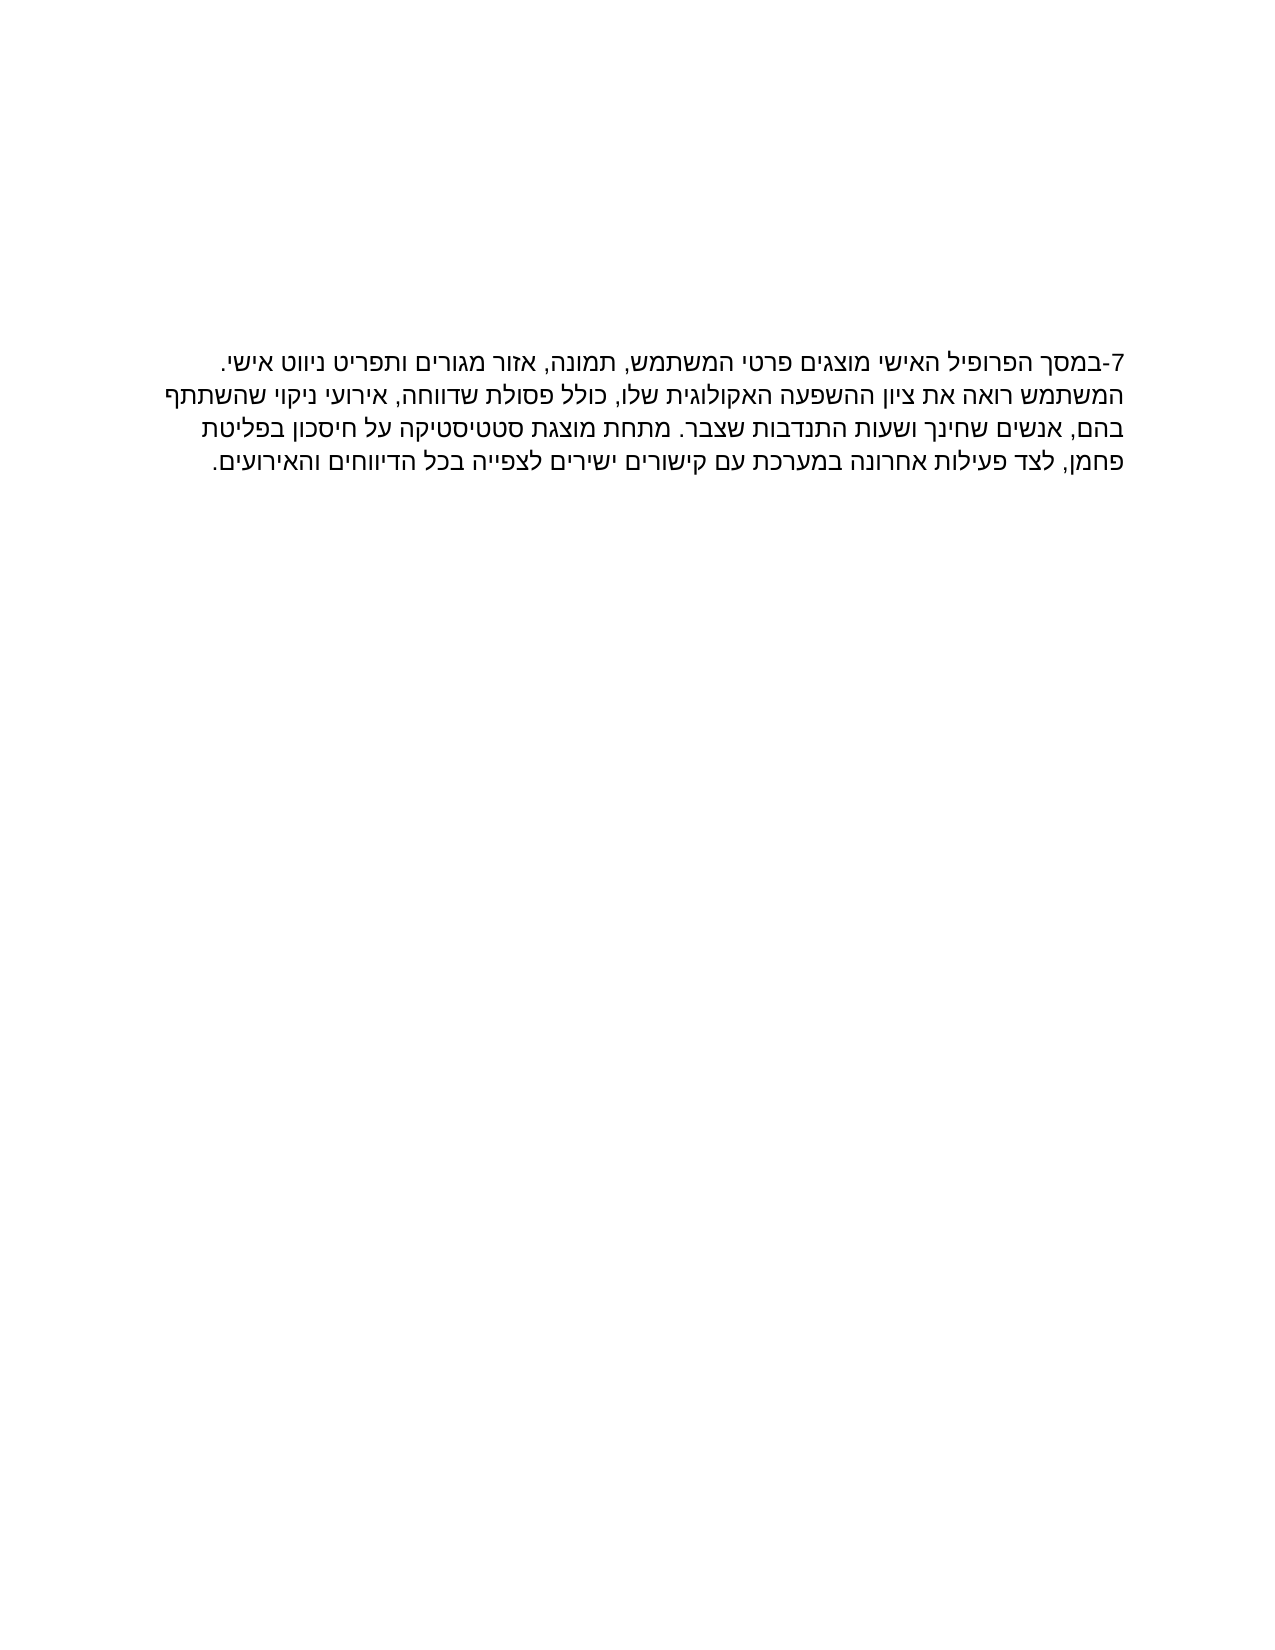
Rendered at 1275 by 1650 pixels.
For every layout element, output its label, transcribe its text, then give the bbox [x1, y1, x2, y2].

text 7-במסך הפרופיל האישי מוצגים פרטי המשתמש, תמונה, אזור מגורים ותפריט ניווט אישי. המשתמש רואה את ציון ההשפעה האקולוגית שלו, כולל פסולת שדווחה, אירועי ניקוי שהשתתף בהם, אנשים שחינך ושעות התנדבות שצבר. מתחת מוצגת סטטיסטיקה על חיסכון בפליטת פחמן, לצד פעילות אחרונה במערכת עם קישורים ישירים לצפייה בכל הדיווחים והאירועים. [150, 348, 1125, 476]
